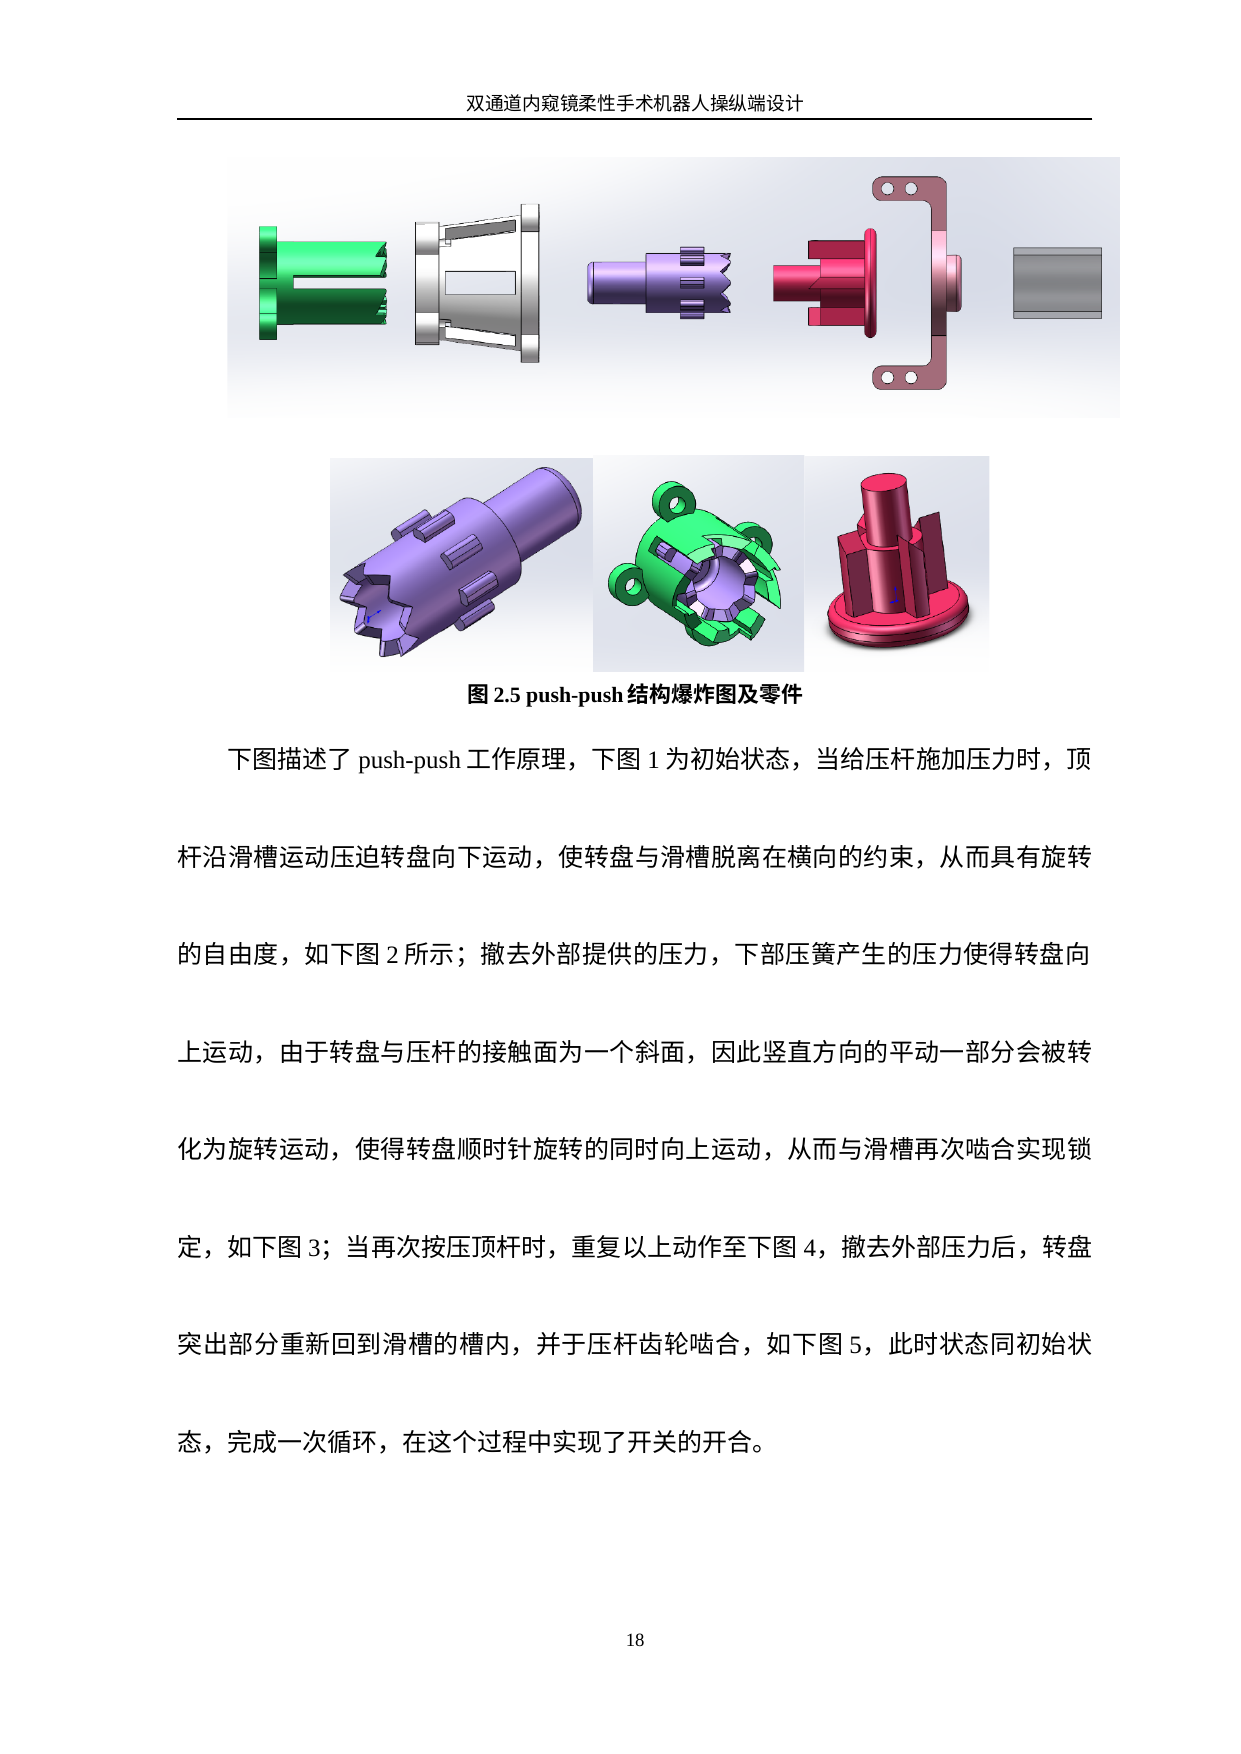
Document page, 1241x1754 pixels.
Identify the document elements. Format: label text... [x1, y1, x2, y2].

picture [330, 455, 990, 672]
text 图2.5 push-push结构爆炸图及零件 [177, 677, 1092, 709]
picture [227, 157, 1120, 418]
text 下图描述了push-push工作原理，下图1为初始状态，当给压杆施加压力时，顶杆沿滑槽运动压迫转盘向下运动，使转盘与滑槽脱离在横向的约束，从而具有旋转的自由度，如下图2所示；撤去外部提供的压力，下部压簧产生的压力使得转盘向上运动，由于转盘与压杆的接触面为一个斜面，因此竖直方向的平动一部分会被转化为旋转运动，使得转盘顺时针旋转的同时向上运动，从而与滑槽再次啮合实现锁定，如下图3；当再次按压顶杆时，重复以上动作至下图4，撤去外部压力后，转盘突出部分重新回到滑槽的槽内，并于压杆齿轮啮合，如下图5，此时状态同初始状态，完成一次循环，在这个过程中实现了开关的开合。 [177, 725, 1092, 1473]
